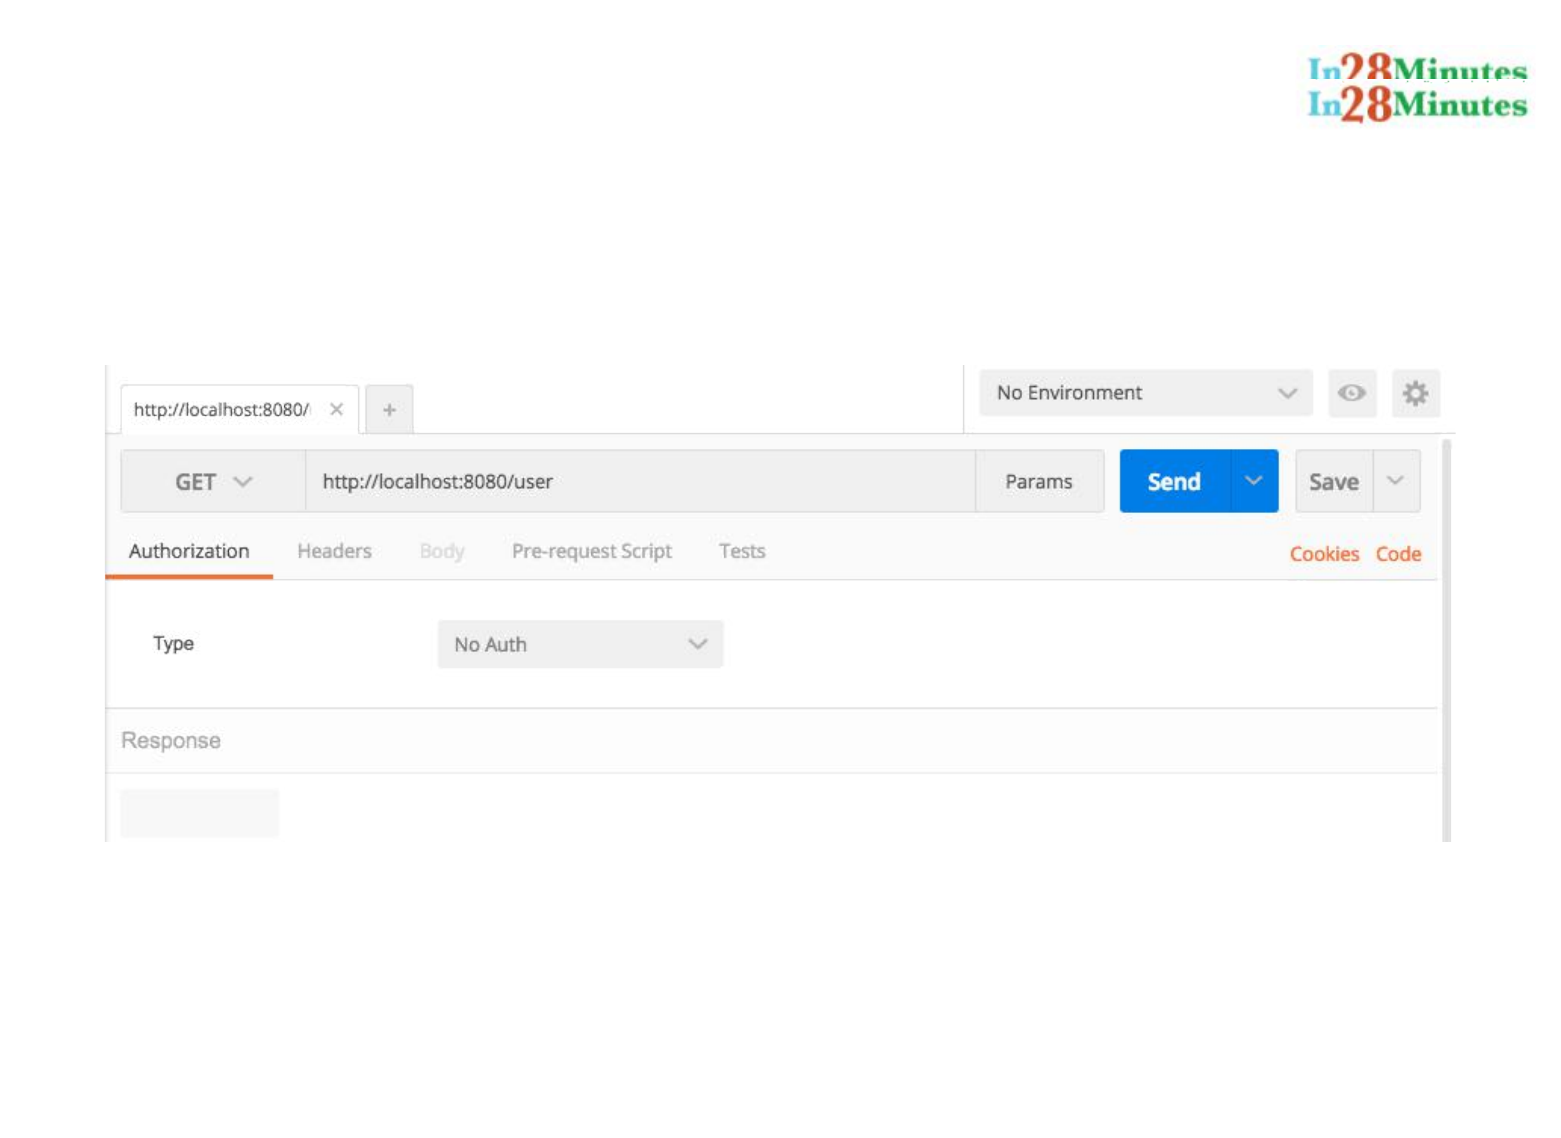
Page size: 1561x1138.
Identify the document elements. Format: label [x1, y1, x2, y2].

picture [1272, 45, 1536, 212]
picture [104, 365, 1456, 842]
